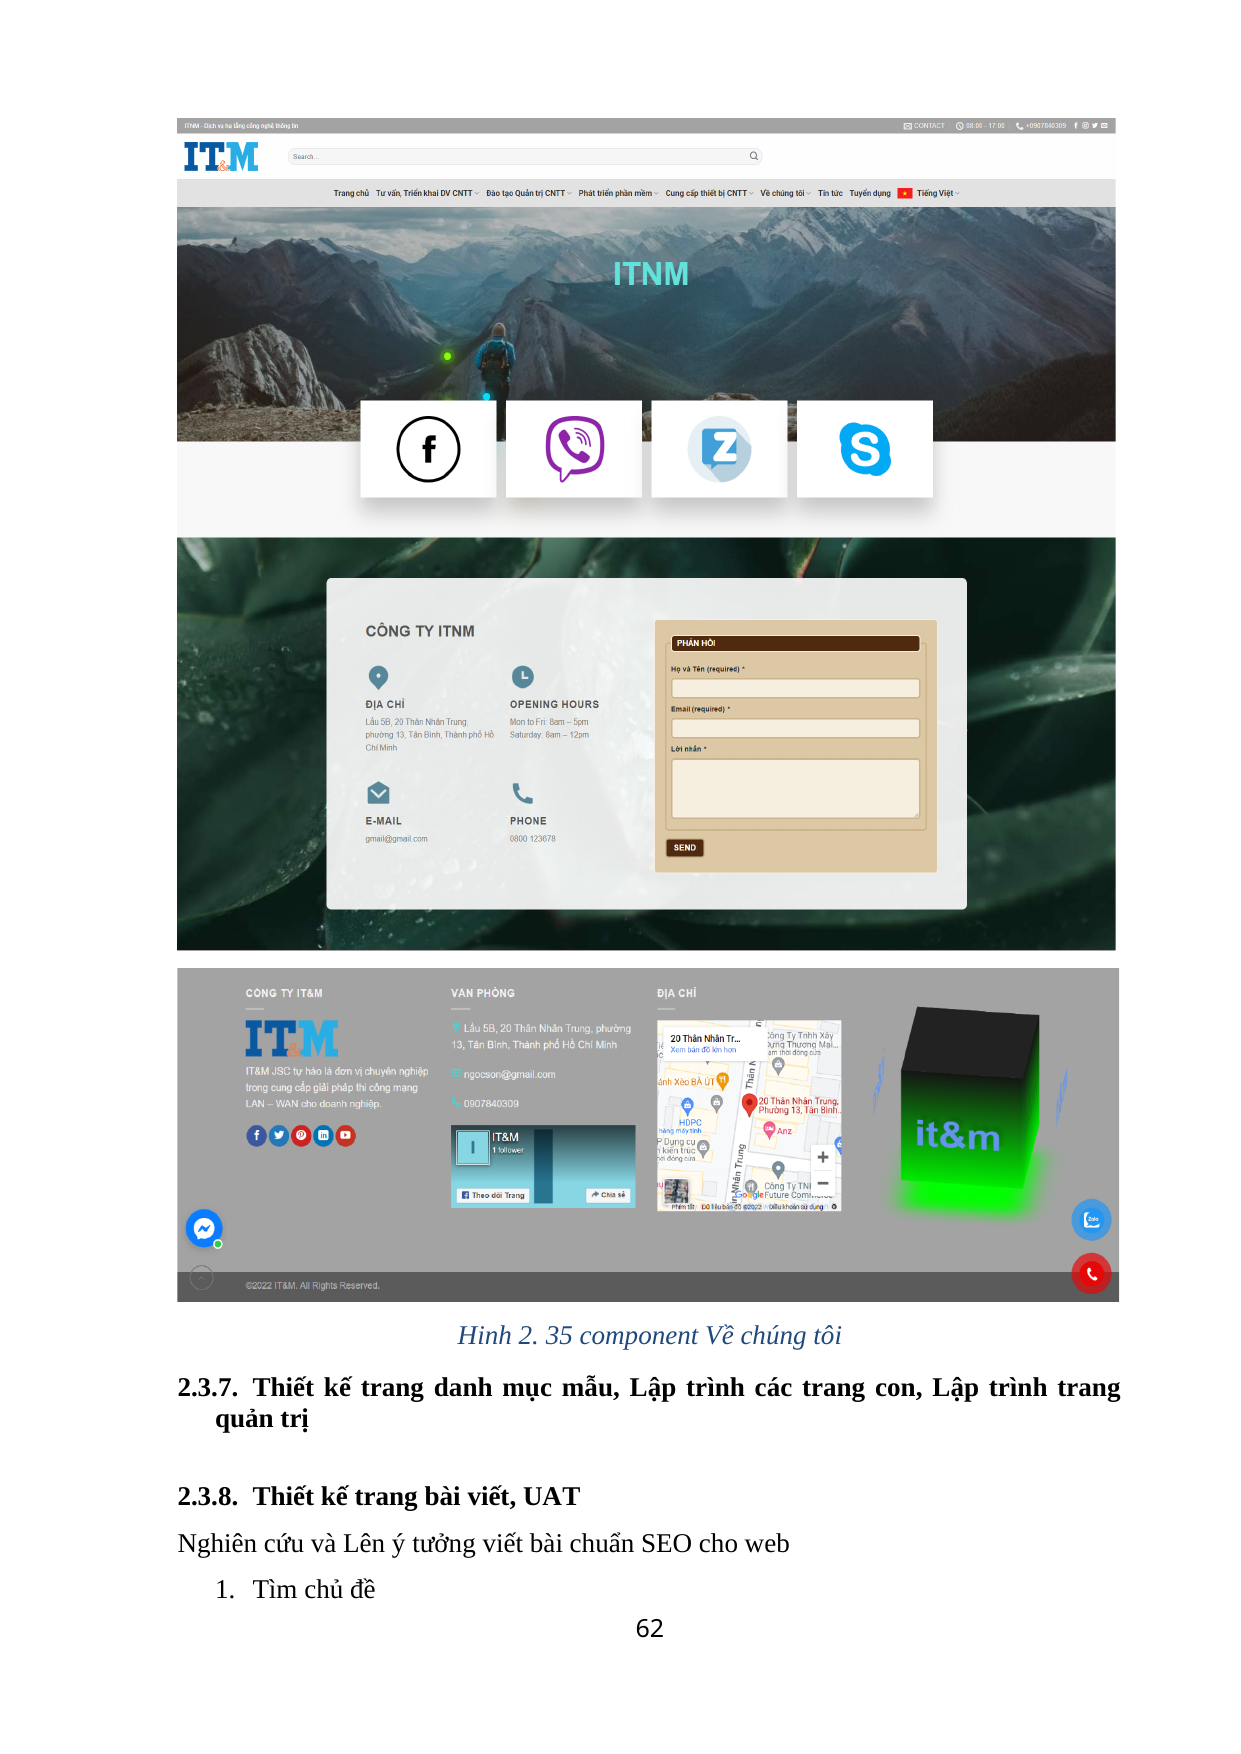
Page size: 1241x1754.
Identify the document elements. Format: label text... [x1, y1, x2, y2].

text Nghiên cứu và Lên ý tưởng viết bài chuẩn SEO cho web [177, 1527, 1122, 1558]
text Thiết kế trang danh mục mẫu, Lập trình các trang con, Lập trình trang quản trị [177, 1371, 1122, 1433]
text Thiết kế trang bài viết, UAT [177, 1480, 1122, 1511]
picture [177, 118, 1116, 951]
text Hinh 2. 35 component Về chúng tôi [177, 1319, 1122, 1350]
list Tìm chủ đề [215, 1573, 1122, 1604]
picture [177, 968, 1120, 1302]
